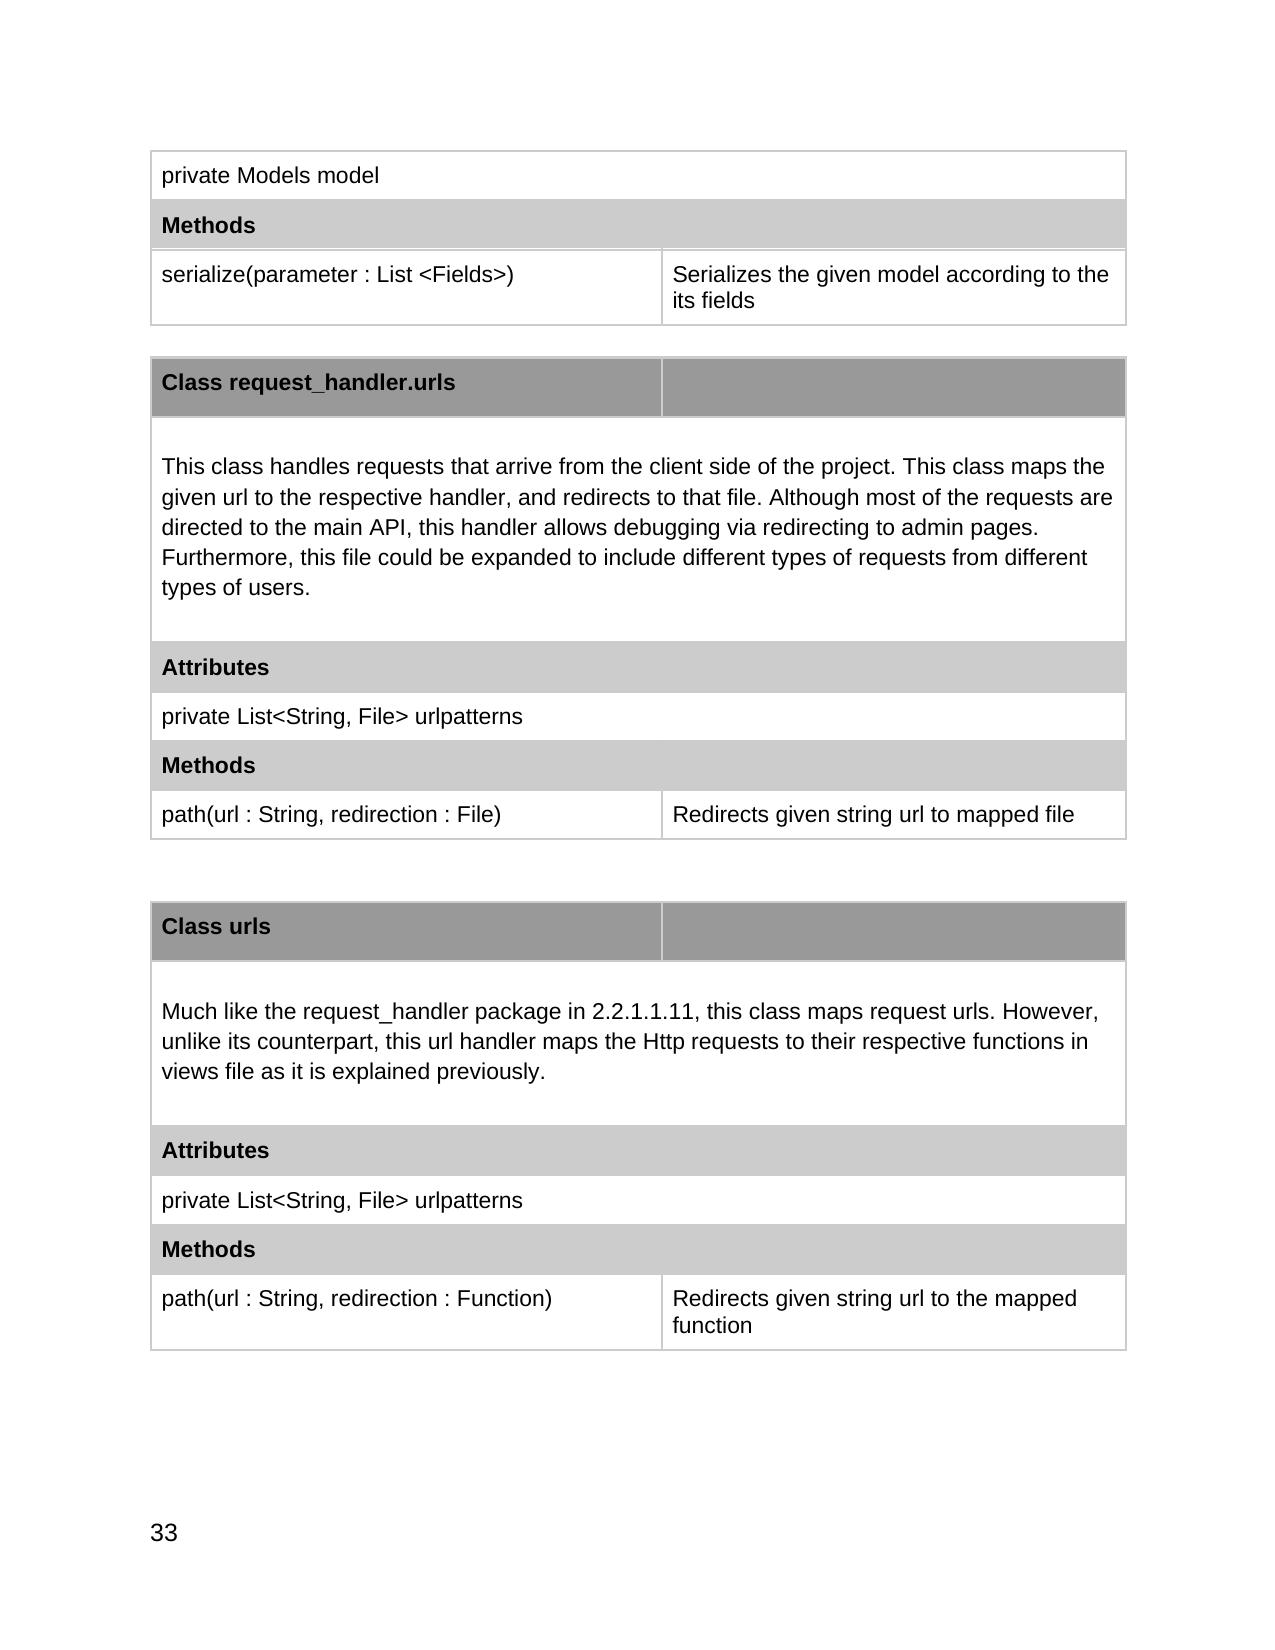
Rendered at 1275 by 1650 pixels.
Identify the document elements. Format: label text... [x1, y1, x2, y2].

table_header Class urls [152, 903, 661, 960]
table_cell Methods [152, 742, 661, 789]
table_cell Serializes the given model according to the its fields [663, 251, 1125, 324]
table_cell Methods [152, 1226, 661, 1273]
table_cell private Models model [152, 152, 1125, 199]
table_cell Redirects given string url to mapped file [663, 791, 1125, 838]
table_cell Redirects given string url to the mapped function [663, 1275, 1125, 1348]
table_header [663, 903, 1125, 960]
table_cell Attributes [152, 1127, 1125, 1174]
table_header Class request_handler.urls [152, 359, 661, 416]
table_cell serialize(parameter : List <Fields>) [152, 251, 661, 324]
table_cell Much like the request_handler package in 2.2.1.1.11, this class maps request urls. However, unlike its counterpart, this url handler maps the Http requests to their respective functions in views file as it is explained previously. [152, 962, 1125, 1125]
table_cell path(url : String, redirection : Function) [152, 1275, 661, 1348]
table_header [663, 359, 1125, 416]
table_cell [663, 742, 1125, 789]
table_cell Methods [152, 201, 661, 248]
table_cell path(url : String, redirection : File) [152, 791, 661, 838]
table_cell [663, 201, 1125, 248]
table_cell Attributes [152, 643, 1125, 690]
table_cell [663, 1226, 1125, 1273]
table_cell private List<String, File> urlpatterns [152, 1176, 1125, 1223]
table_cell private List<String, File> urlpatterns [152, 693, 1125, 740]
table_cell This class handles requests that arrive from the client side of the project. This class maps the given url to the respective handler, and redirects to that file. Although most of the requests are directed to the main API, this handler allows debugging via redirecting to admin pages. Furthermore, this file could be expanded to include different types of requests from different types of users. [152, 418, 1125, 641]
